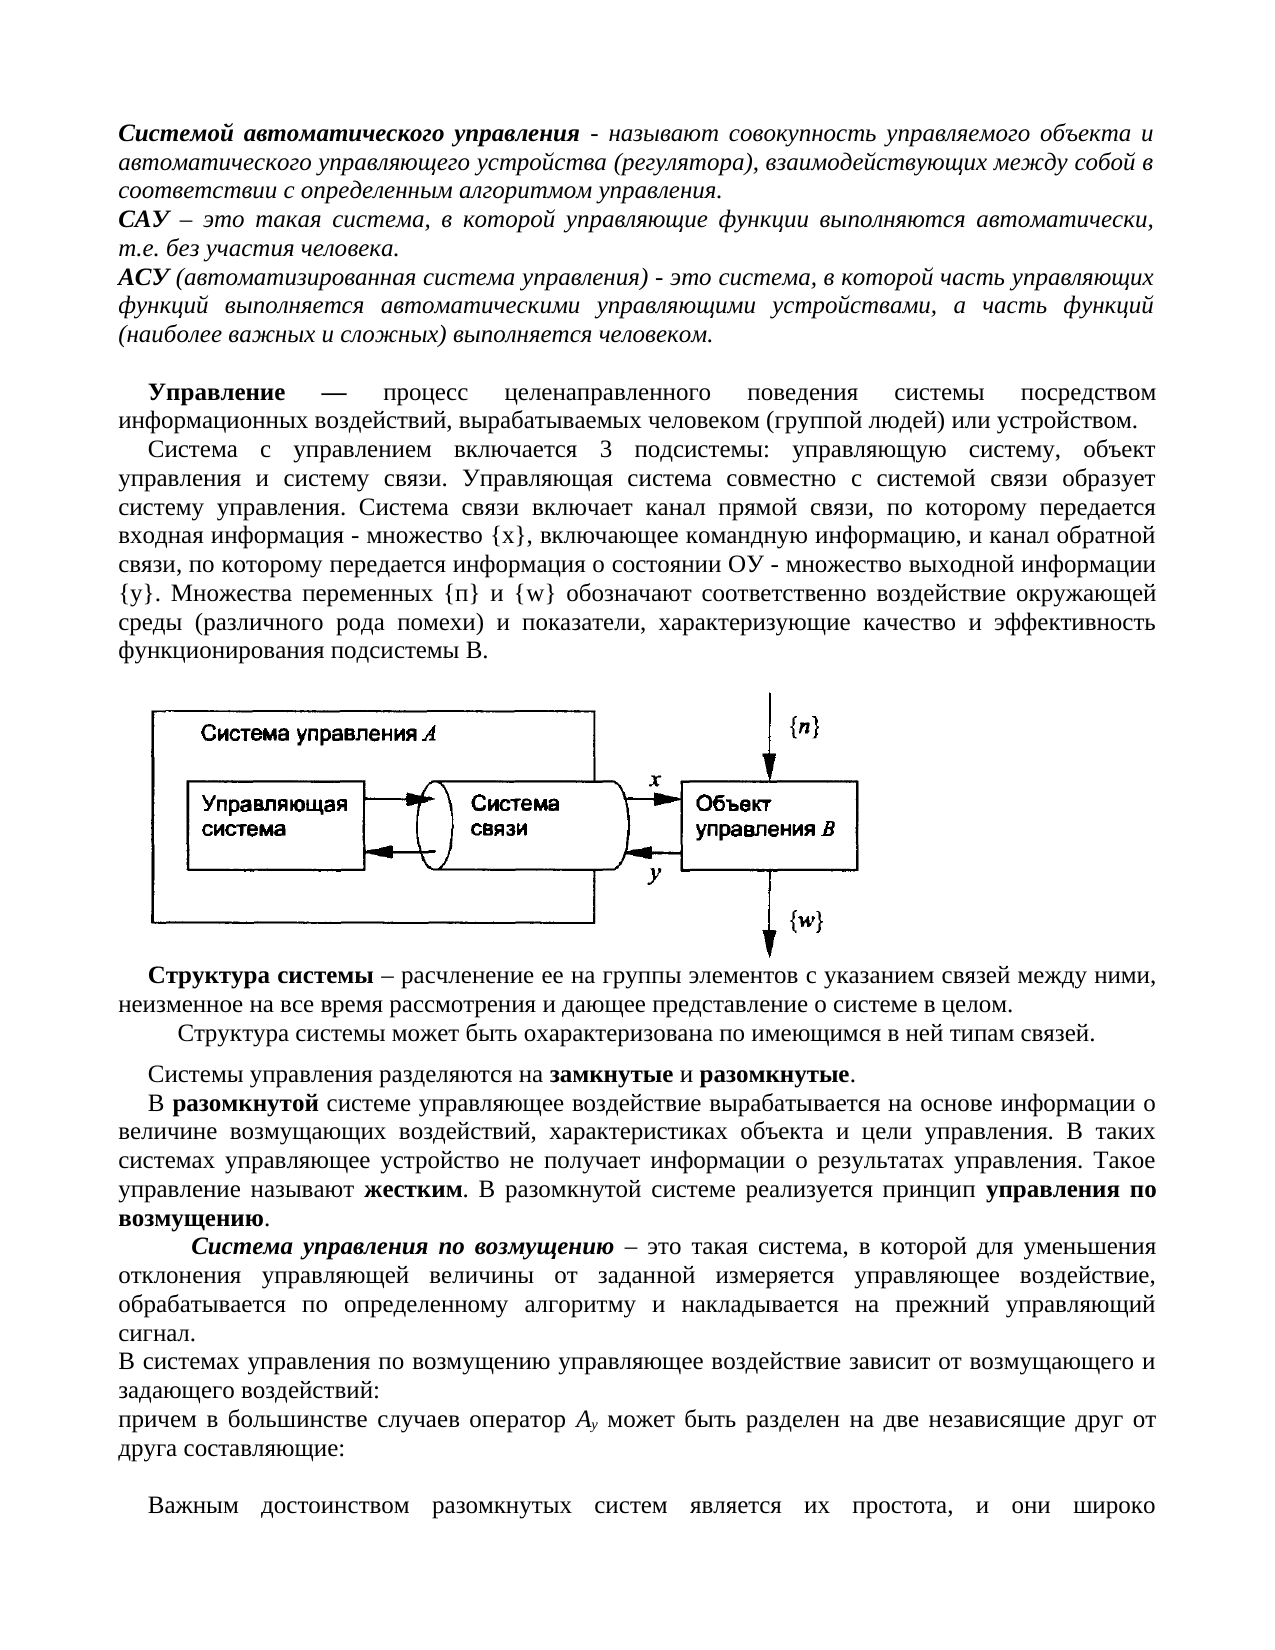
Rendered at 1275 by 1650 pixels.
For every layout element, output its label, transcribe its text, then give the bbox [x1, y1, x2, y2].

text причем в большинстве случаев оператор Ау может быть разделен на две независящие друг от друга составляющие: [118, 1404, 1157, 1461]
text Управление — процесс целенаправленного поведения системы посредством информационных воздействий, вырабатываемых человеком (группой людей) или устройством. [118, 377, 1157, 434]
text В разомкнутой системе управляющее воздействие вырабатывается на основе информации о величине возмущающих воздействий, характеристиках объекта и цели управления. В таких системах управляющее устройство не получает информации о результатах управления. Такое управление называют жестким. В разомкнутой системе реализуется принцип управления по возмущению. [118, 1088, 1157, 1231]
text Система с управлением включается 3 подсистемы: управляющую систему, объект управления и систему связи. Управляющая система совместно с системой связи образует систему управления. Система связи включает канал прямой связи, по которому передается входная информация - множество {х}, включающее командную информацию, и канал обратной связи, по которому передается информация о состоянии ОУ - множество выходной информации {у}. Множества переменных {п} и {w} обозначают соответственно воздействие окружающей среды (различного рода помехи) и показатели, характеризующие качество и эффективность функционирования подсистемы В. [118, 434, 1157, 664]
text Структура системы – расчленение ее на группы элементов с указанием связей между ними, неизменное на все время рассмотрения и дающее представление о системе в целом. [118, 960, 1157, 1018]
text САУ – это такая система, в которой управляющие функции выполняются автоматически, т.е. без участия человека. [118, 204, 1157, 262]
text Система управления по возмущению – это такая система, в которой для уменьшения отклонения управляющей величины от заданной измеряется управляющее воздействие, обрабатывается по определенному алгоритму и накладывается на прежний управляющий сигнал. [118, 1231, 1157, 1346]
text В системах управления по возмущению управляющее воздействие зависит от возмущающего и задающего воздействий: [118, 1346, 1157, 1404]
text Системой автоматического управления - называют совокупность управляемого объекта и автоматического управляющего устройства (регулятора), взаимодействующих между собой в соответствии с определенным алгоритмом управления. [118, 118, 1157, 204]
text АСУ (автоматизированная система управления) - это система, в которой часть управляющих функций выполняется автоматическими управляющими устройствами, а часть функций (наиболее важных и сложных) выполняется человеком. [118, 262, 1157, 348]
text Системы управления разделяются на замкнутые и разомкнутые. [118, 1059, 1157, 1088]
text Структура системы может быть охарактеризована по имеющимся в ней типам связей. [148, 1018, 1157, 1046]
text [118, 1490, 1157, 1519]
